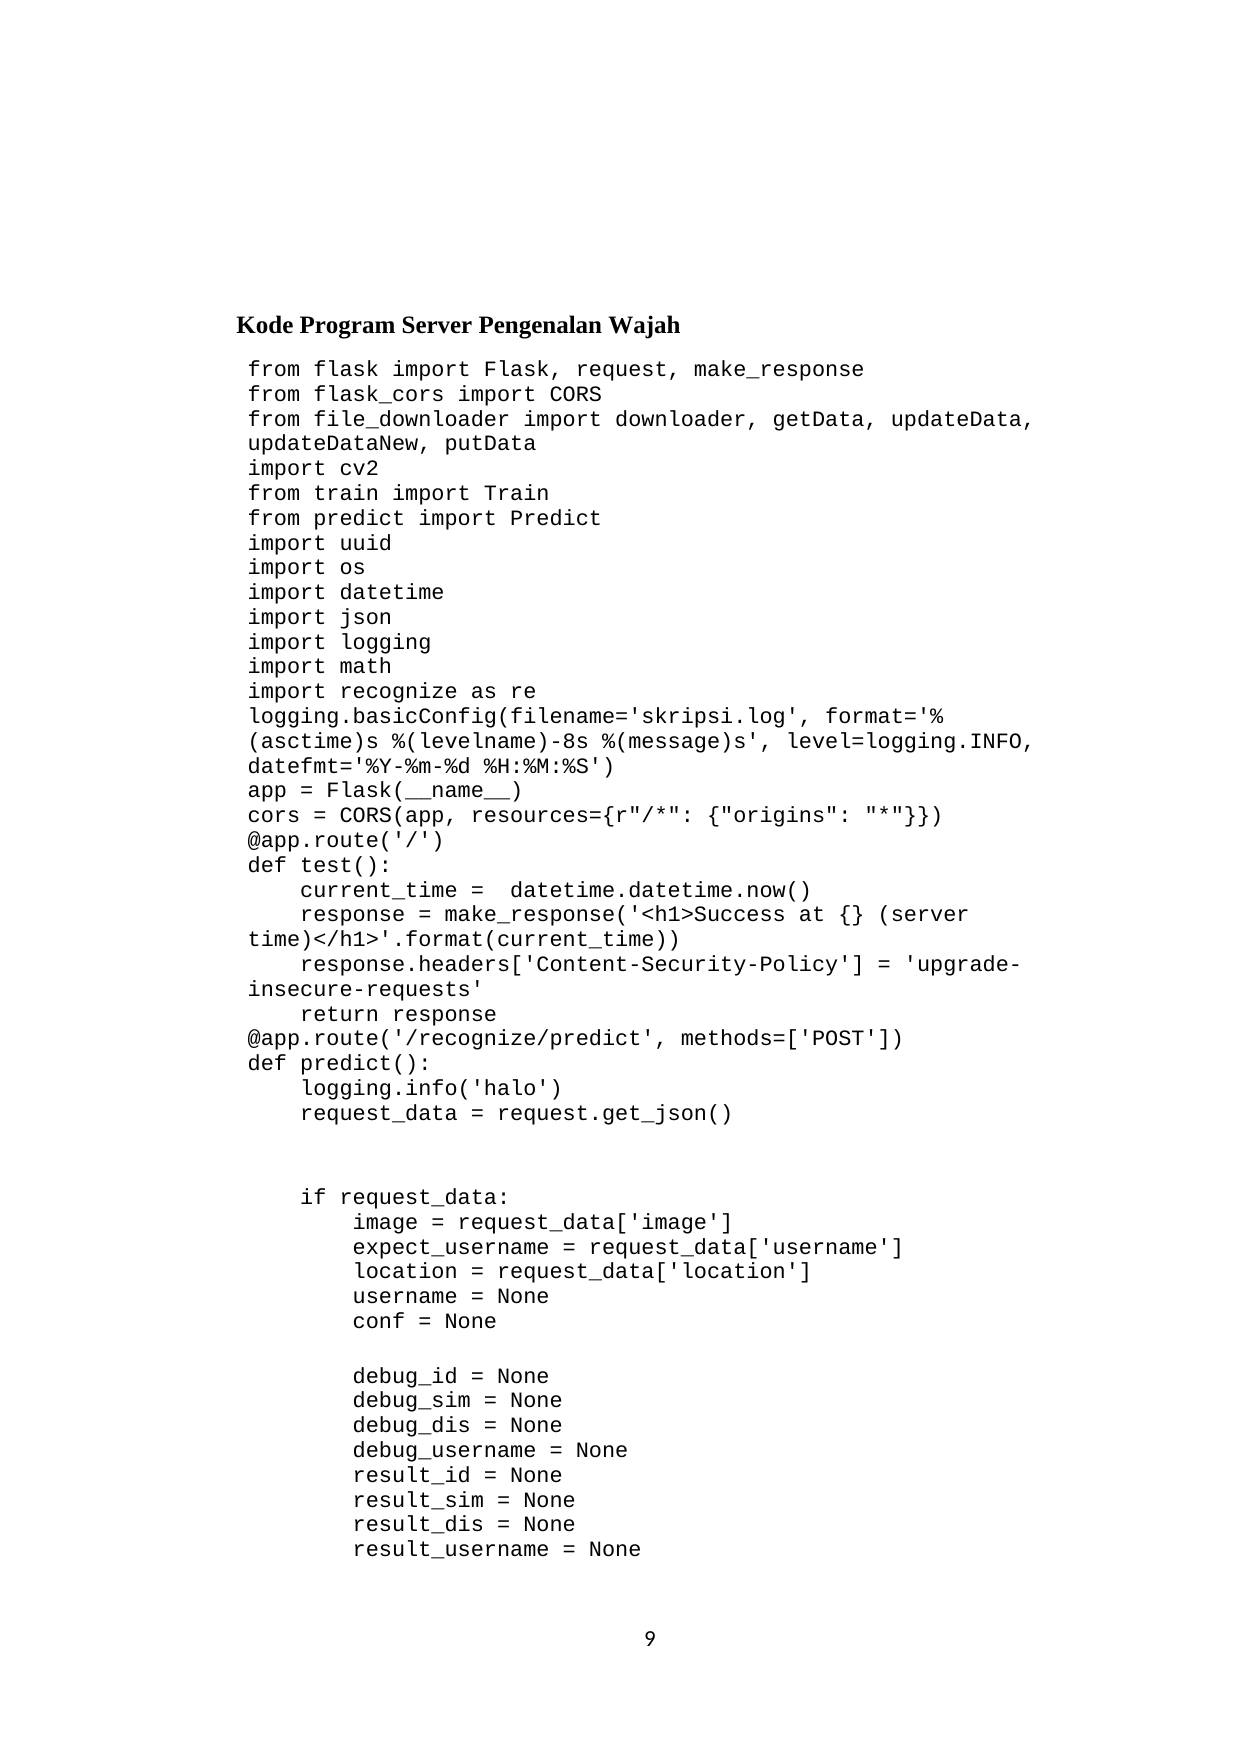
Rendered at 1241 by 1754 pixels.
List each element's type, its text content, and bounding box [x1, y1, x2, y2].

text Kode Program Server Pengenalan Wajah [236, 310, 1063, 339]
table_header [236, 358, 1063, 1563]
